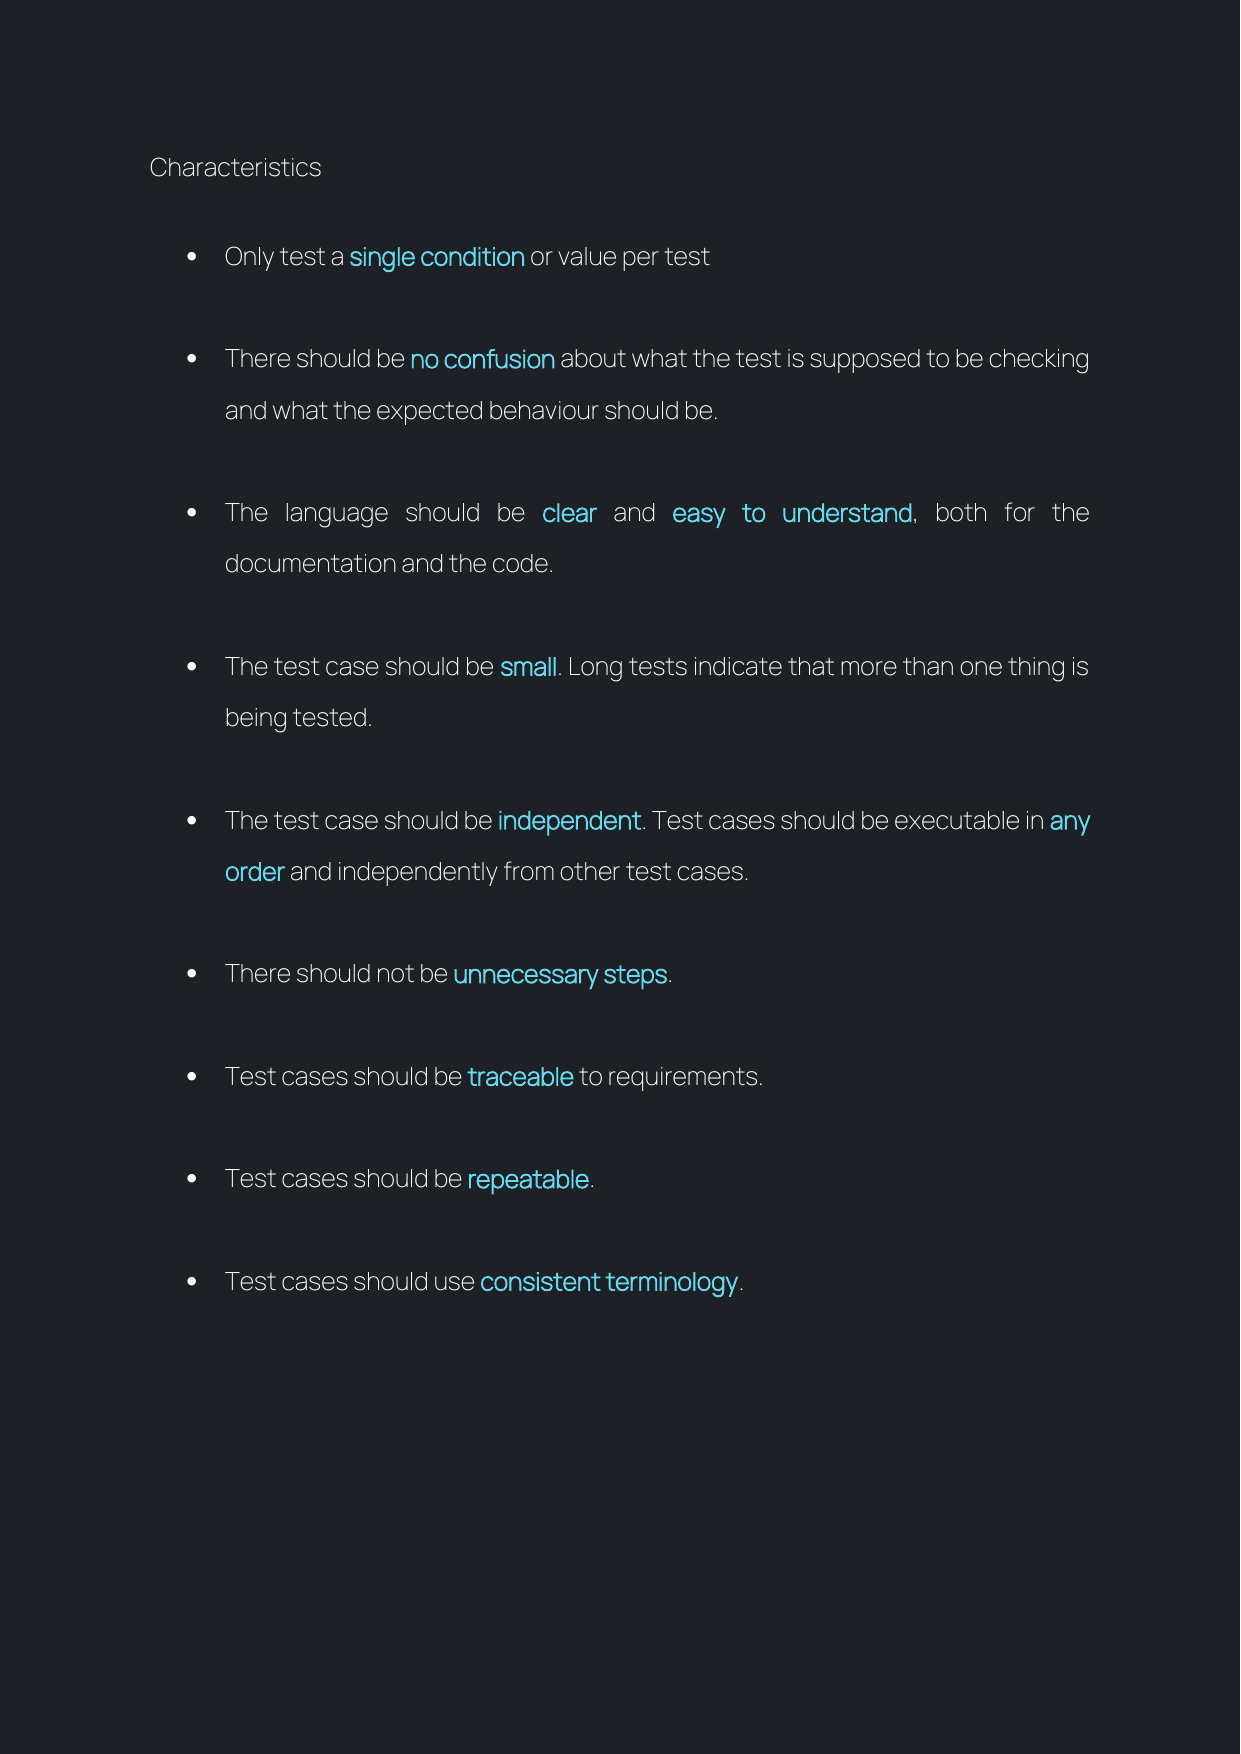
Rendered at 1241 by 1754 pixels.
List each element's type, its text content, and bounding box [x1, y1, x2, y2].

list The test case should be small. Long tests indicate that more than one thing is being tested. [187, 649, 1090, 734]
list Test cases should be repeatable. [187, 1161, 1090, 1195]
list Test cases should be traceable to requirements. [187, 1059, 1090, 1093]
subtitle Characteristics [150, 150, 1090, 184]
list Only test a single condition or value per test [187, 239, 1090, 273]
list The language should be clear and easy to understand, both for the documentation and the code. [187, 495, 1090, 580]
list There should be no confusion about what the test is supposed to be checking and what the expected behaviour should be. [187, 341, 1090, 427]
list There should not be unnecessary steps. [187, 956, 1090, 990]
list Test cases should use consistent terminology. [187, 1264, 1090, 1298]
list The test case should be independent. Test cases should be executable in any order and independently from other test cases. [187, 802, 1090, 888]
